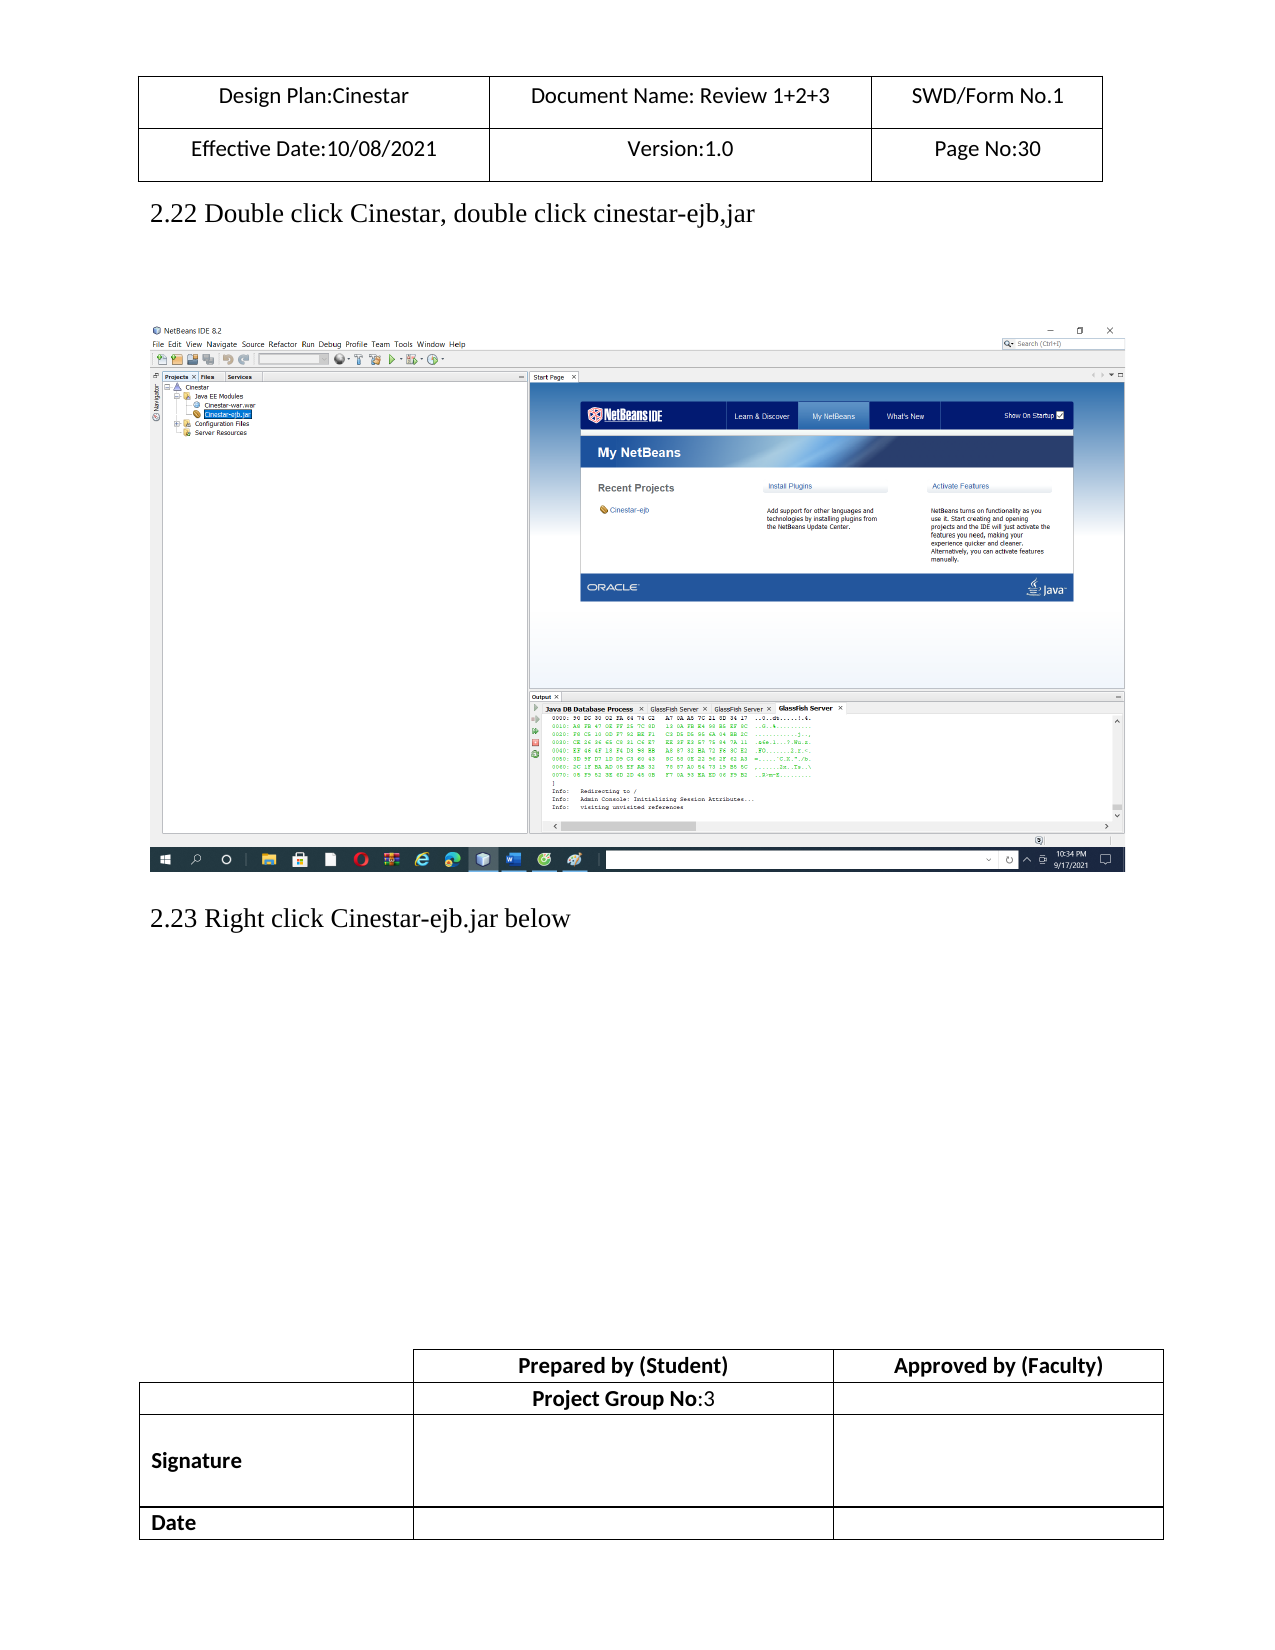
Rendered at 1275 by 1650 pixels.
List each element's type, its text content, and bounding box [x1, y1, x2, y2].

text 2.23 Right click Cinestar-ejb.jar below [150, 902, 1125, 933]
text 2.22 Double click Cinestar, double click cinestar-ejb,jar [150, 150, 1125, 228]
picture [150, 323, 1125, 872]
